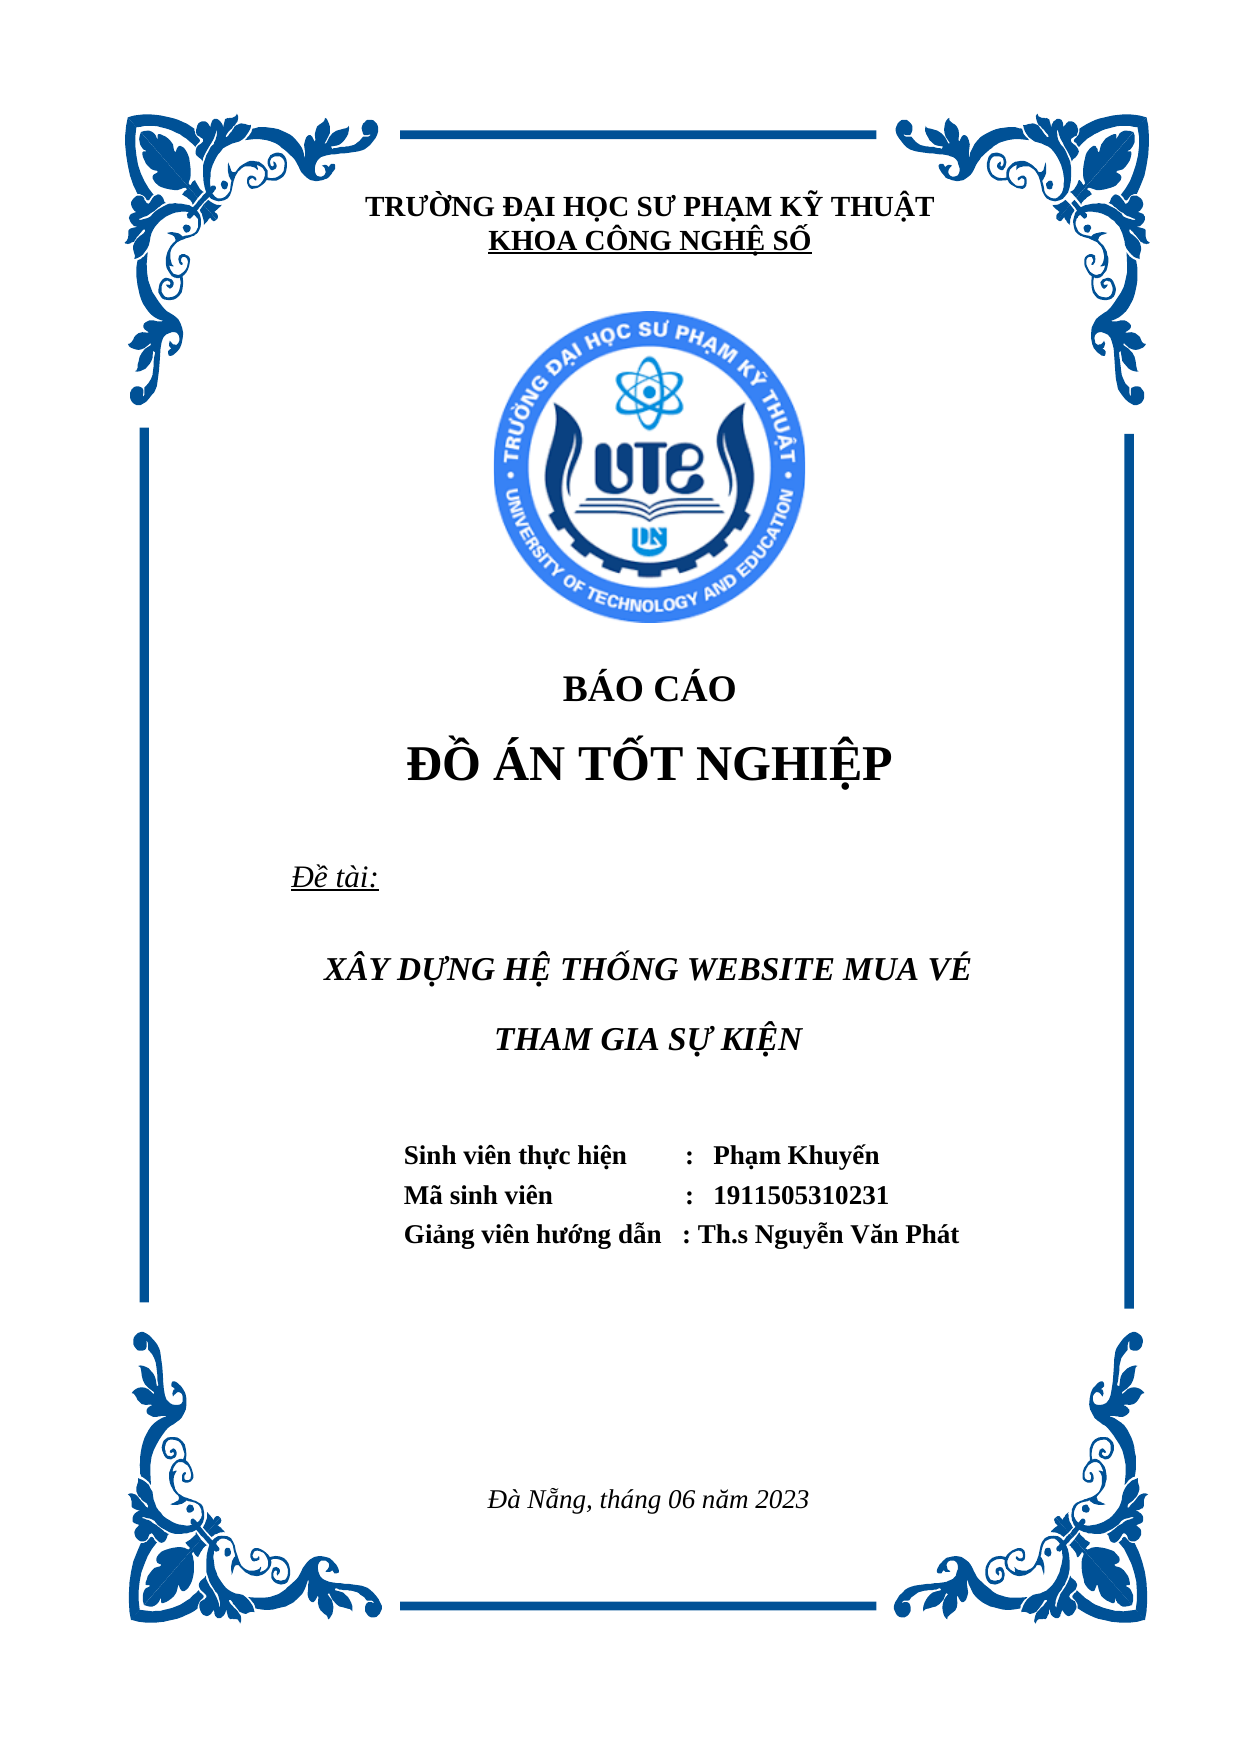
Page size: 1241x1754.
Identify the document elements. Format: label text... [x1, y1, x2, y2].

text TRƯỜNG ĐẠI HỌC SƯ PHẠM KỸ THUẬT [207, 189, 1092, 223]
text Sinh viên thực hiện : Phạm Khuyến [207, 1139, 1092, 1170]
picture [493, 311, 806, 623]
text Đà Nẵng, tháng 06 năm 2023 [207, 1483, 1092, 1514]
text Giảng viên hướng dẫn : Th.s Nguyễn Văn Phát [207, 1218, 1092, 1249]
text ĐỒ ÁN TỐT NGHIỆP [207, 734, 1092, 792]
text Đề tài: [207, 858, 1092, 894]
text XÂY DỰNG HỆ THỐNG WEBSITE MUA VÉ [207, 949, 1092, 988]
text Mã sinh viên : 1911505310231 [207, 1179, 1092, 1210]
text THAM GIA SỰ KIỆN [207, 1019, 1092, 1058]
text BÁO CÁO [207, 666, 1092, 709]
text KHOA CÔNG NGHỆ SỐ [207, 223, 1092, 256]
